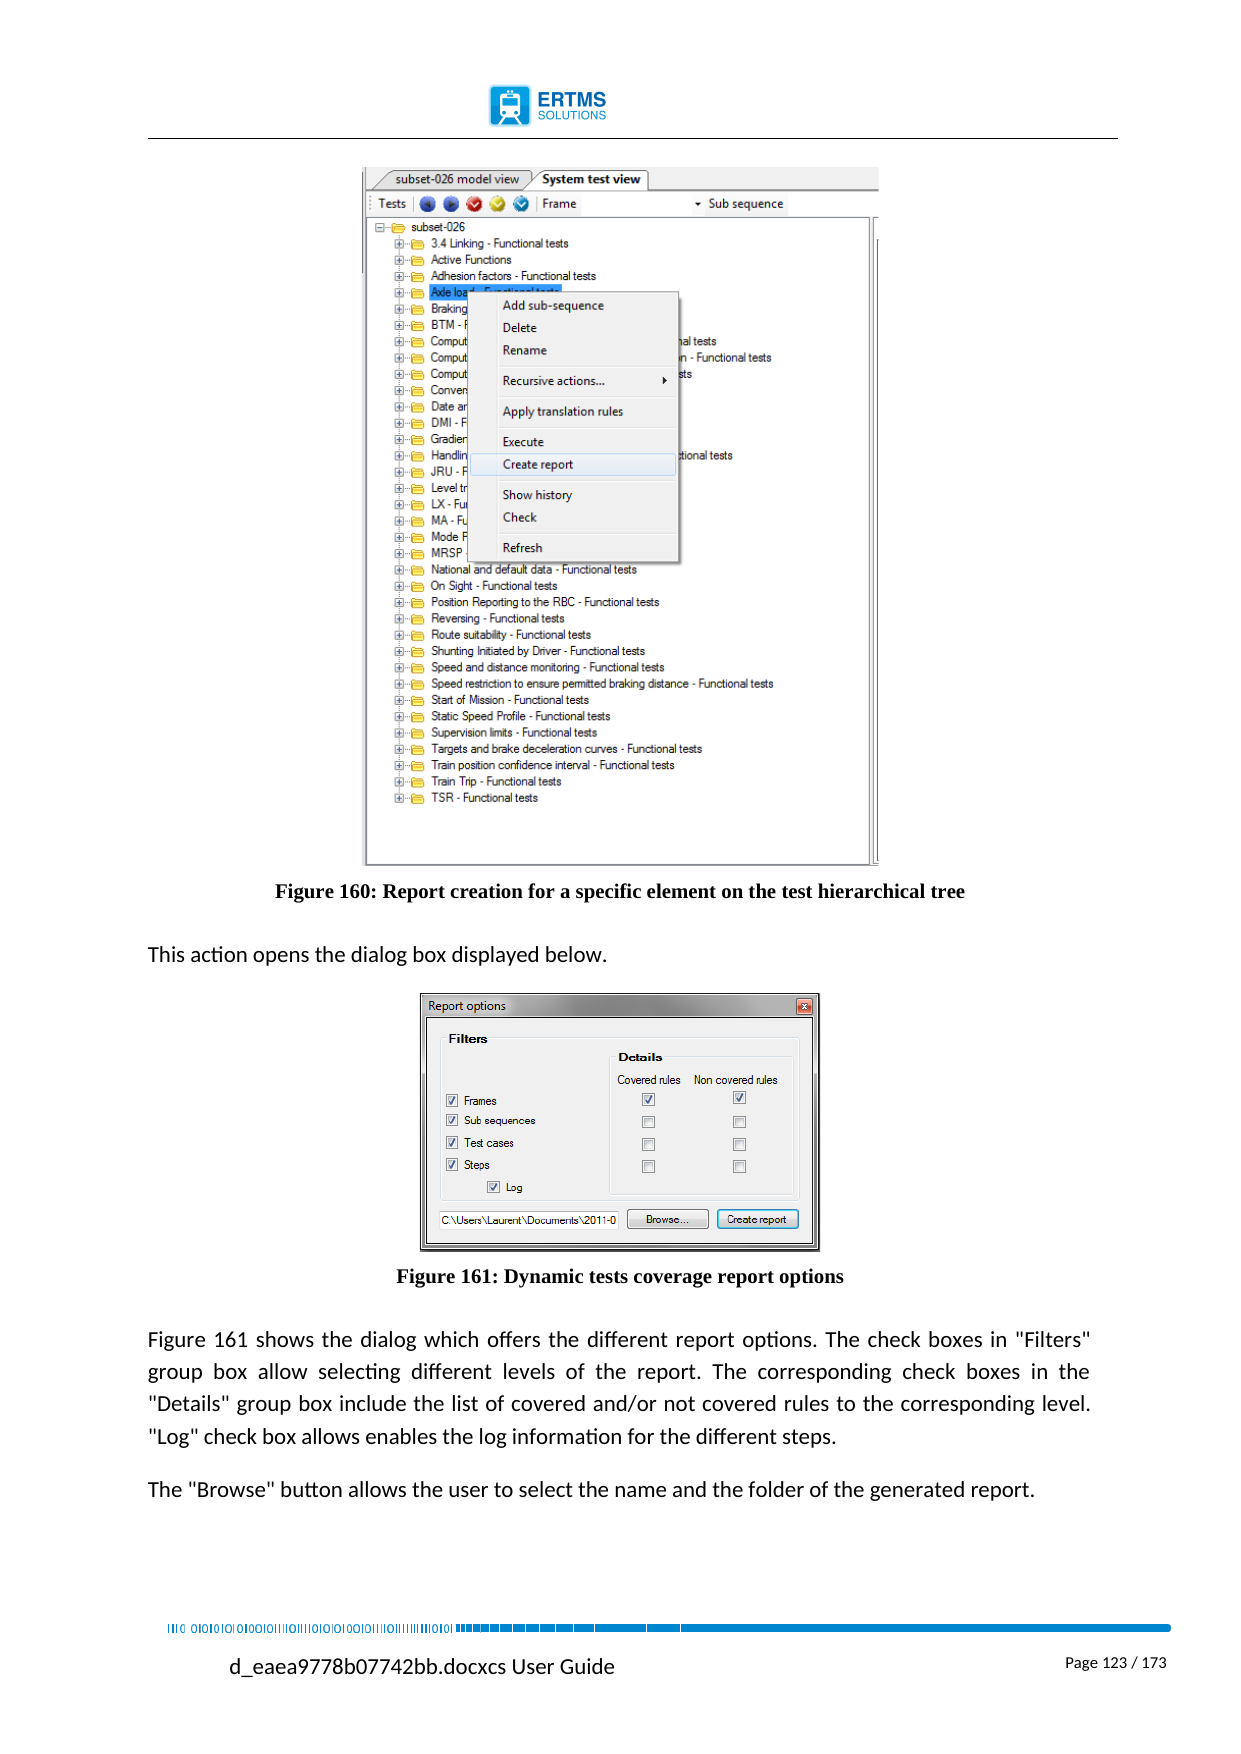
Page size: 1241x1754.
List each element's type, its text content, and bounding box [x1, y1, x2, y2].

text Figure 161 shows the dialog which offers the different report options. The check boxes in "Filters" group box allow selecting different levels of the report. The corresponding check boxes in the "Details" group box include the list of covered and/or not covered rules to the corresponding level. "Log" check box allows enables the log information for the different steps. [148, 1325, 1093, 1450]
picture [477, 73, 617, 138]
text The "Browse" button allows the user to select the name and the folder of the generated report. [148, 1475, 1093, 1503]
text Figure 160: Report creation for a specific element on the test hierarchical tree [148, 878, 1093, 903]
picture [167, 1624, 1171, 1633]
picture [361, 167, 879, 866]
text This action opens the dialog box displayed below. [148, 940, 1093, 968]
text Figure 161: Dynamic tests coverage report options [148, 1264, 1093, 1288]
picture [419, 993, 821, 1252]
